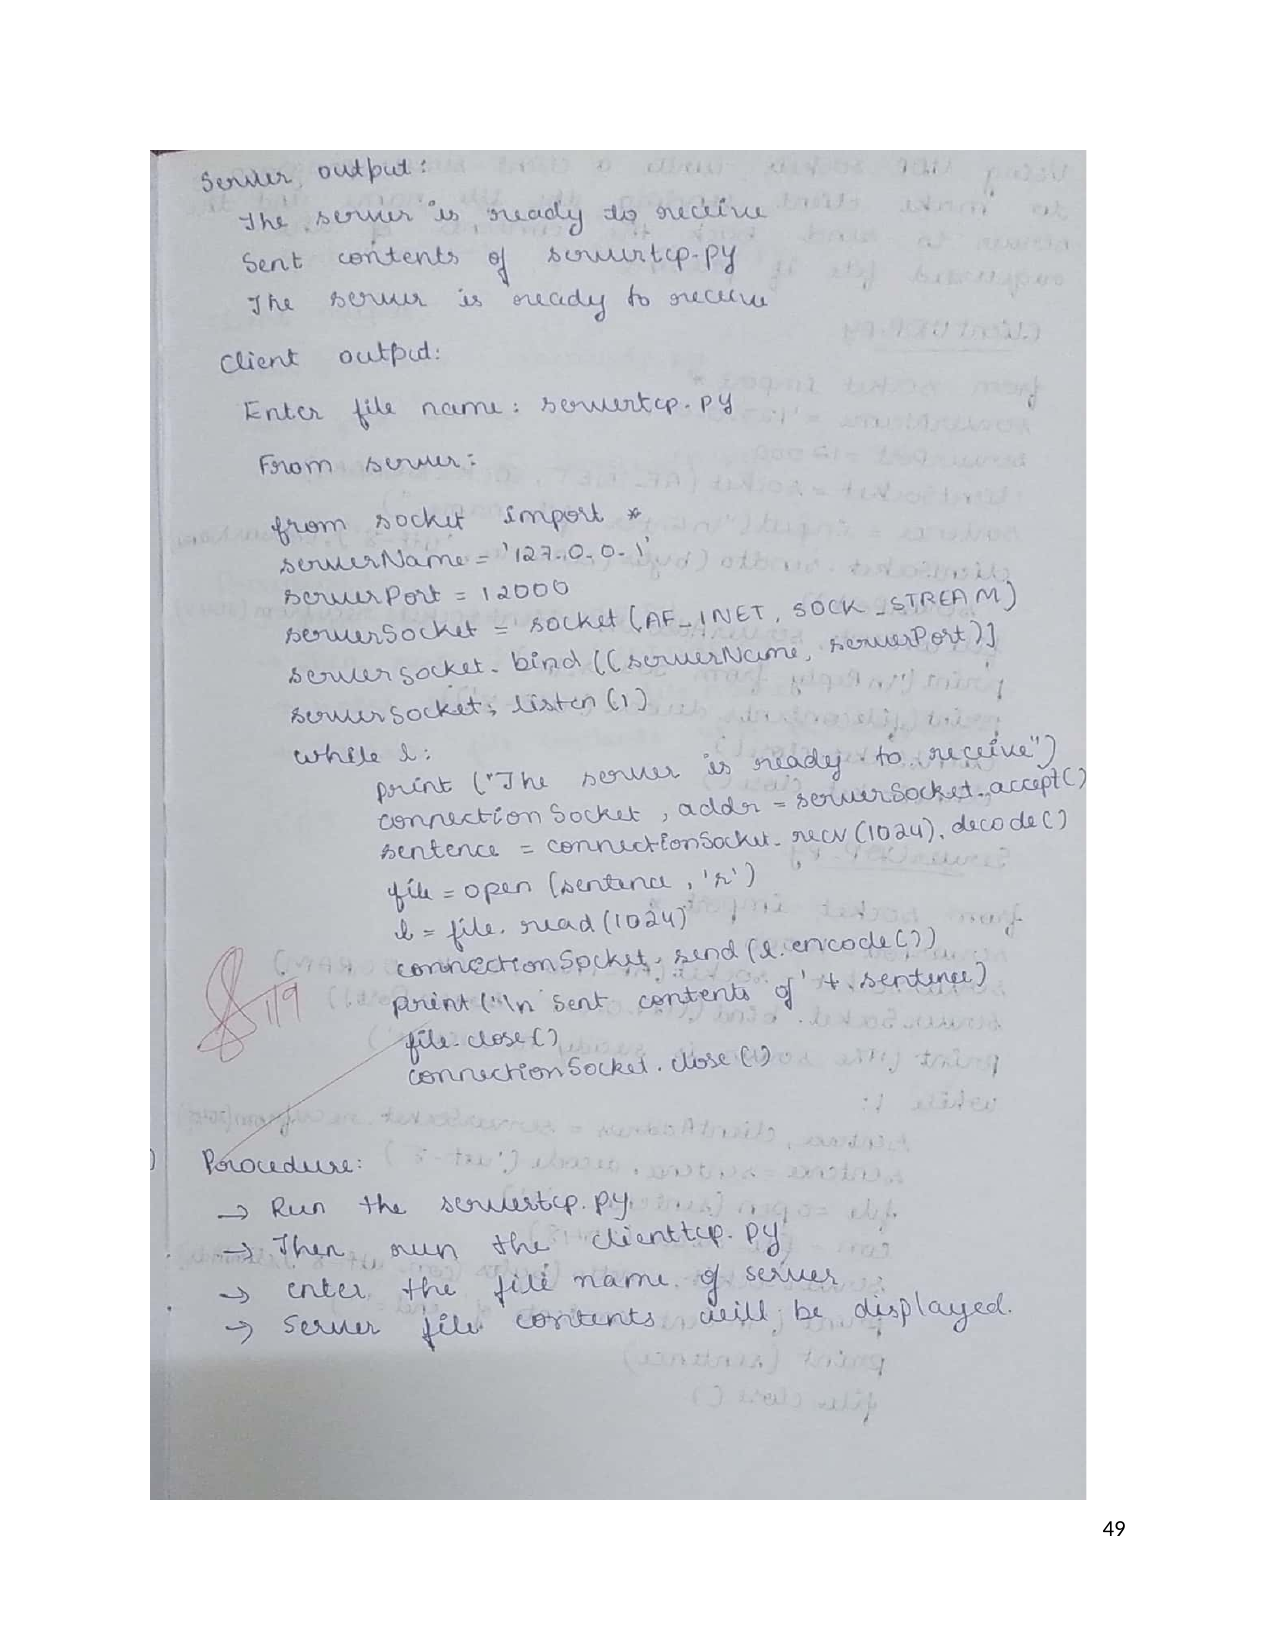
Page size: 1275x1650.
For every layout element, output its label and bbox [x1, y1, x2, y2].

picture [150, 150, 1087, 1500]
